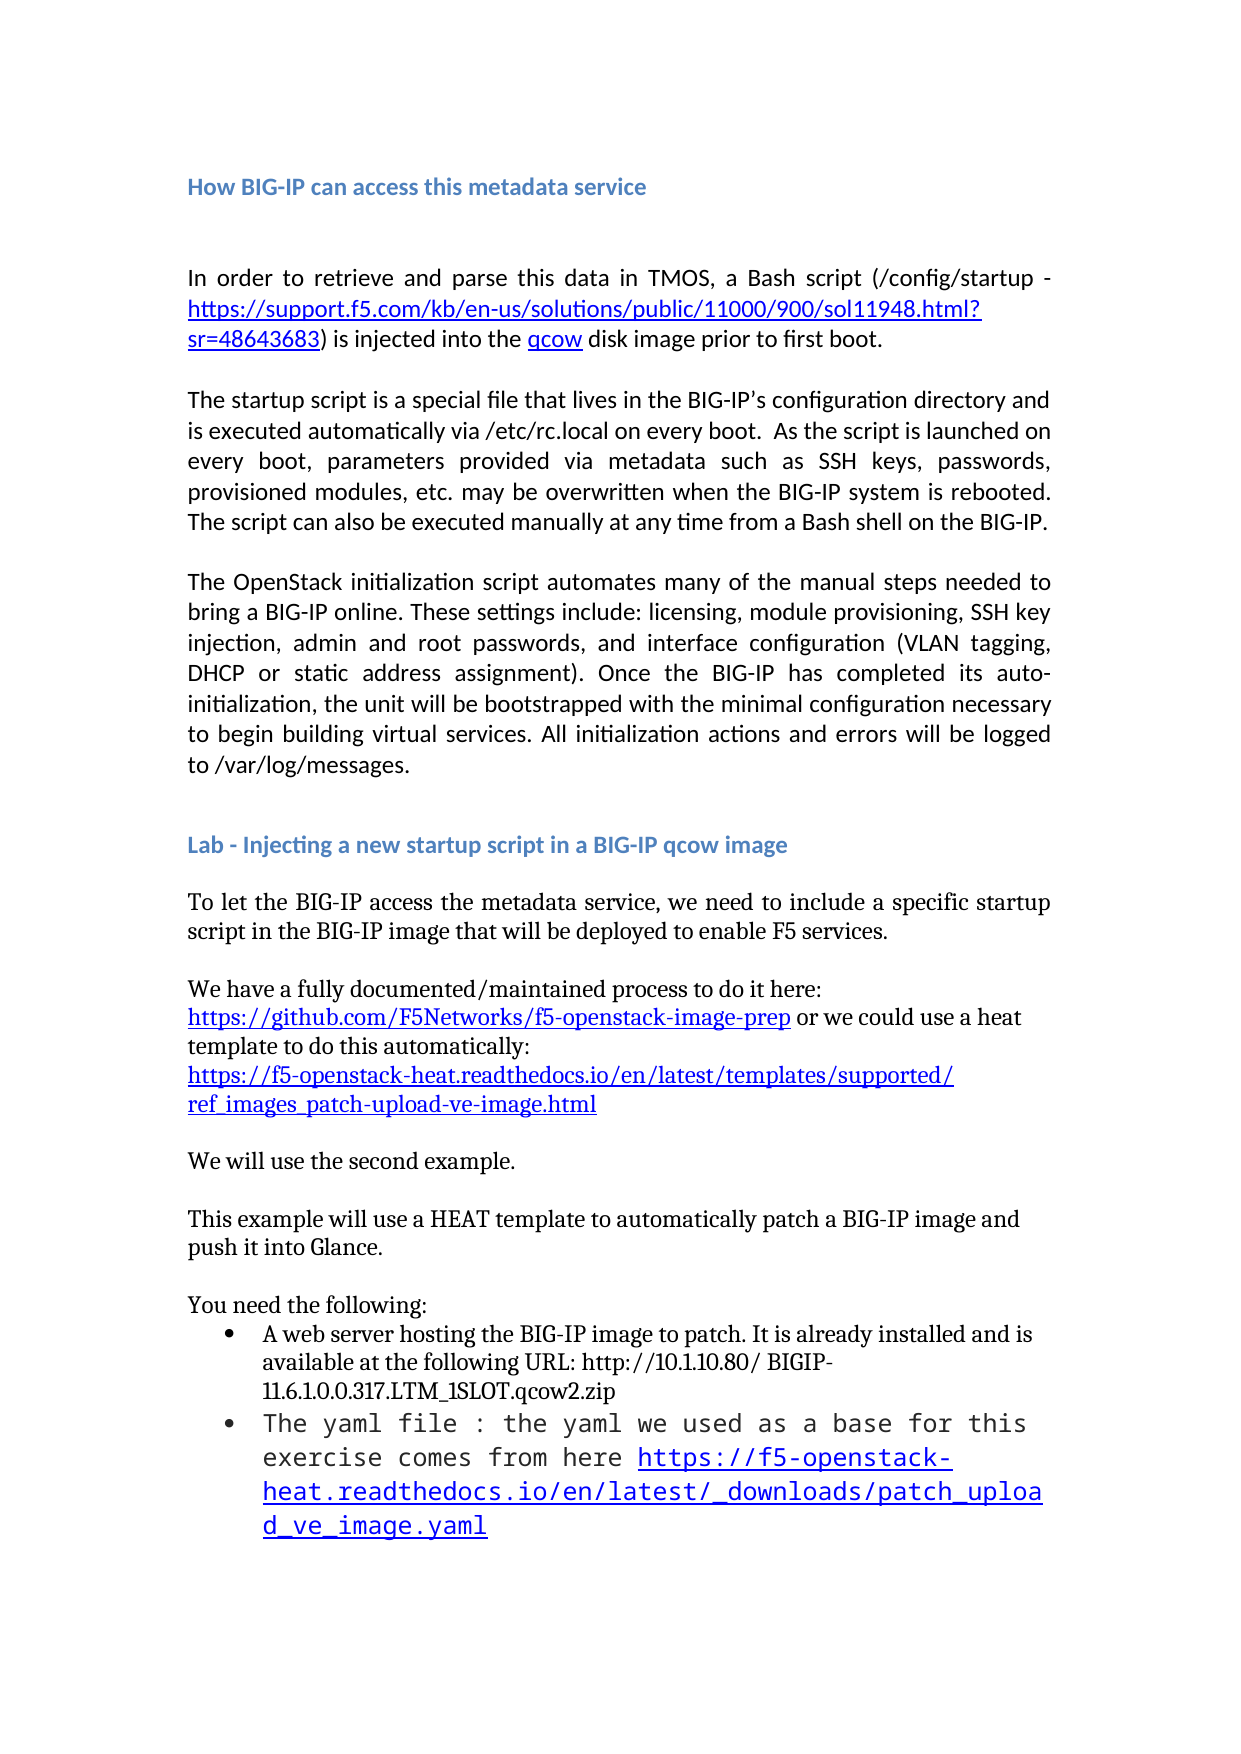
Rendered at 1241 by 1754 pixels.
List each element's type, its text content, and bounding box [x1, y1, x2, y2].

text The OpenStack initialization script automates many of the manual steps needed to bring a BIG-IP online. These settings include: licensing, module provisioning, SSH key injection, admin and root passwords, and interface configuration (VLAN tagging, DHCP or static address assignment). Once the BIG-IP has completed its auto-initialization, the unit will be bootstrapped with the minimal configuration necessary to begin building virtual services. All initialization actions and errors will be logged to /var/log/messages. [187, 566, 1053, 779]
text The startup script is a special file that lives in the BIG-IP’s configuration directory and is executed automatically via /etc/rc.local on every boot. As the script is launched on every boot, parameters provided via metadata such as SSH keys, passwords, provisioned modules, etc. may be overwritten when the BIG-IP system is rebooted. The script can also be executed manually at any time from a Bash shell on the BIG-IP. [187, 384, 1053, 537]
text In order to retrieve and parse this data in TMOS, a Bash script (/config/startup - https://support.f5.com/kb/en-us/solutions/public/11000/900/sol11948.html?sr=48643683) is injected into the qcow disk image prior to first boot. [187, 262, 1053, 354]
subtitle How BIG-IP can access this metadata service [187, 171, 1053, 201]
text We have a fully documented/maintained process to do it here: https://github.com/F5Networks/f5-openstack-image-prep or we could use a heat template to do this automatically: https://f5-openstack-heat.readthedocs.io/en/latest/templates/supported/ref_images_patch-upload-ve-image.html [187, 974, 1053, 1118]
text This example will use a HEAT template to automatically patch a BIG-IP image and push it into Glance. [187, 1204, 1053, 1262]
list A web server hosting the BIG-IP image to patch. It is already installed and is available at the following URL: http://10.1.10.80/ BIGIP-11.6.1.0.0.317.LTM_1SLOT.qcow2.zip [225, 1319, 1053, 1406]
list The yaml file : the yaml we used as a base for this exercise comes from here https://f5-openstack-heat.readthedocs.io/en/latest/_downloads/patch_upload_ve_image.yaml [225, 1406, 1053, 1542]
text You need the following: [187, 1291, 1053, 1319]
text To let the BIG-IP access the metadata service, we need to include a specific startup script in the BIG-IP image that will be deployed to enable F5 services. [187, 888, 1053, 946]
text We will use the second example. [187, 1147, 1053, 1176]
subtitle Lab - Injecting a new startup script in a BIG-IP qcow image [187, 829, 1053, 859]
